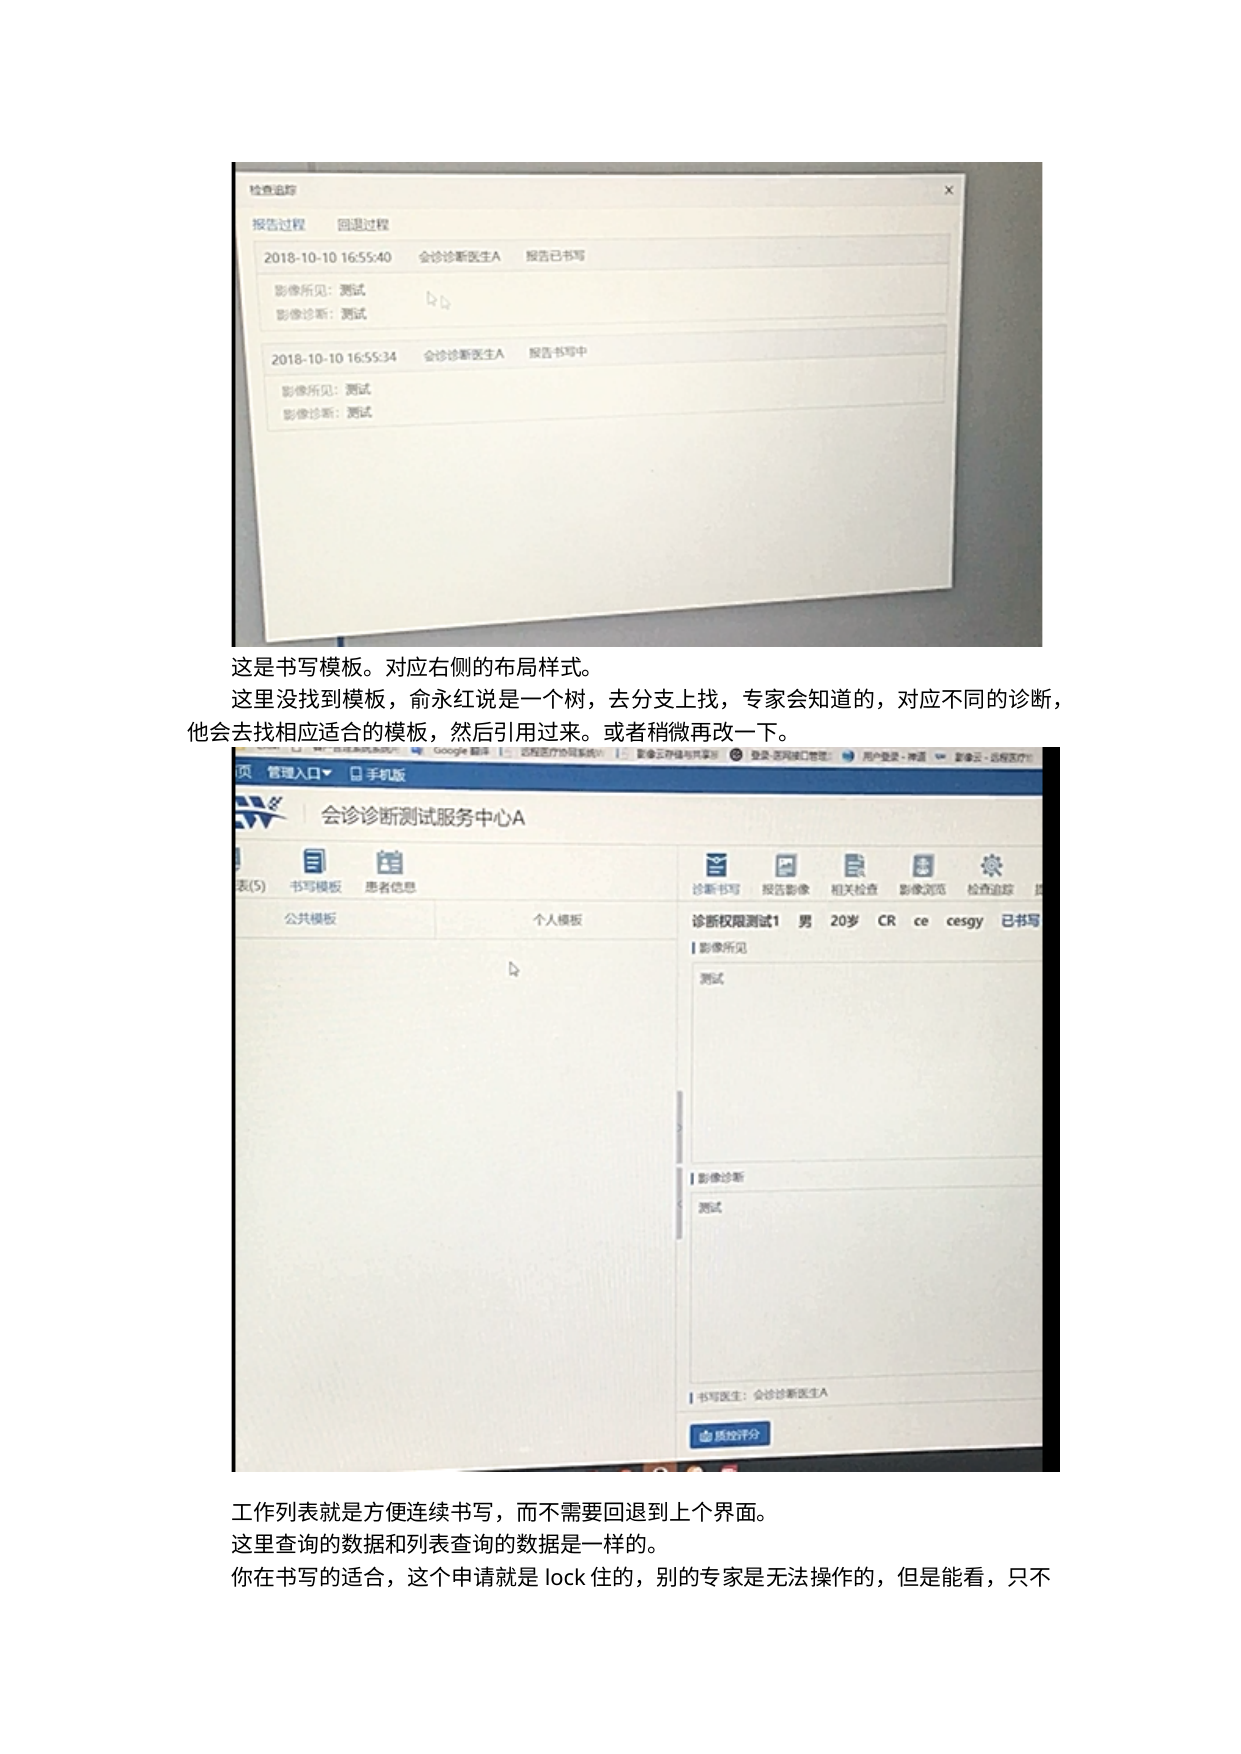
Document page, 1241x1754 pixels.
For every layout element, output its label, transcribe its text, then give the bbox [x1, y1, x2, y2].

text 这里查询的数据和列表查询的数据是一样的。 [187, 1527, 1053, 1559]
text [187, 1559, 1053, 1592]
text 这是书写模板。对应右侧的布局样式。 [187, 649, 1053, 682]
text 工作列表就是方便连续书写，而不需要回退到上个界面。 [187, 1494, 1053, 1527]
picture [231, 747, 1060, 1472]
picture [231, 162, 1043, 647]
text 这里没找到模板，俞永红说是一个树，去分支上找，专家会知道的，对应不同的诊断，他会去找相应适合的模板，然后引用过来。或者稍微再改一下。 [187, 682, 1053, 747]
